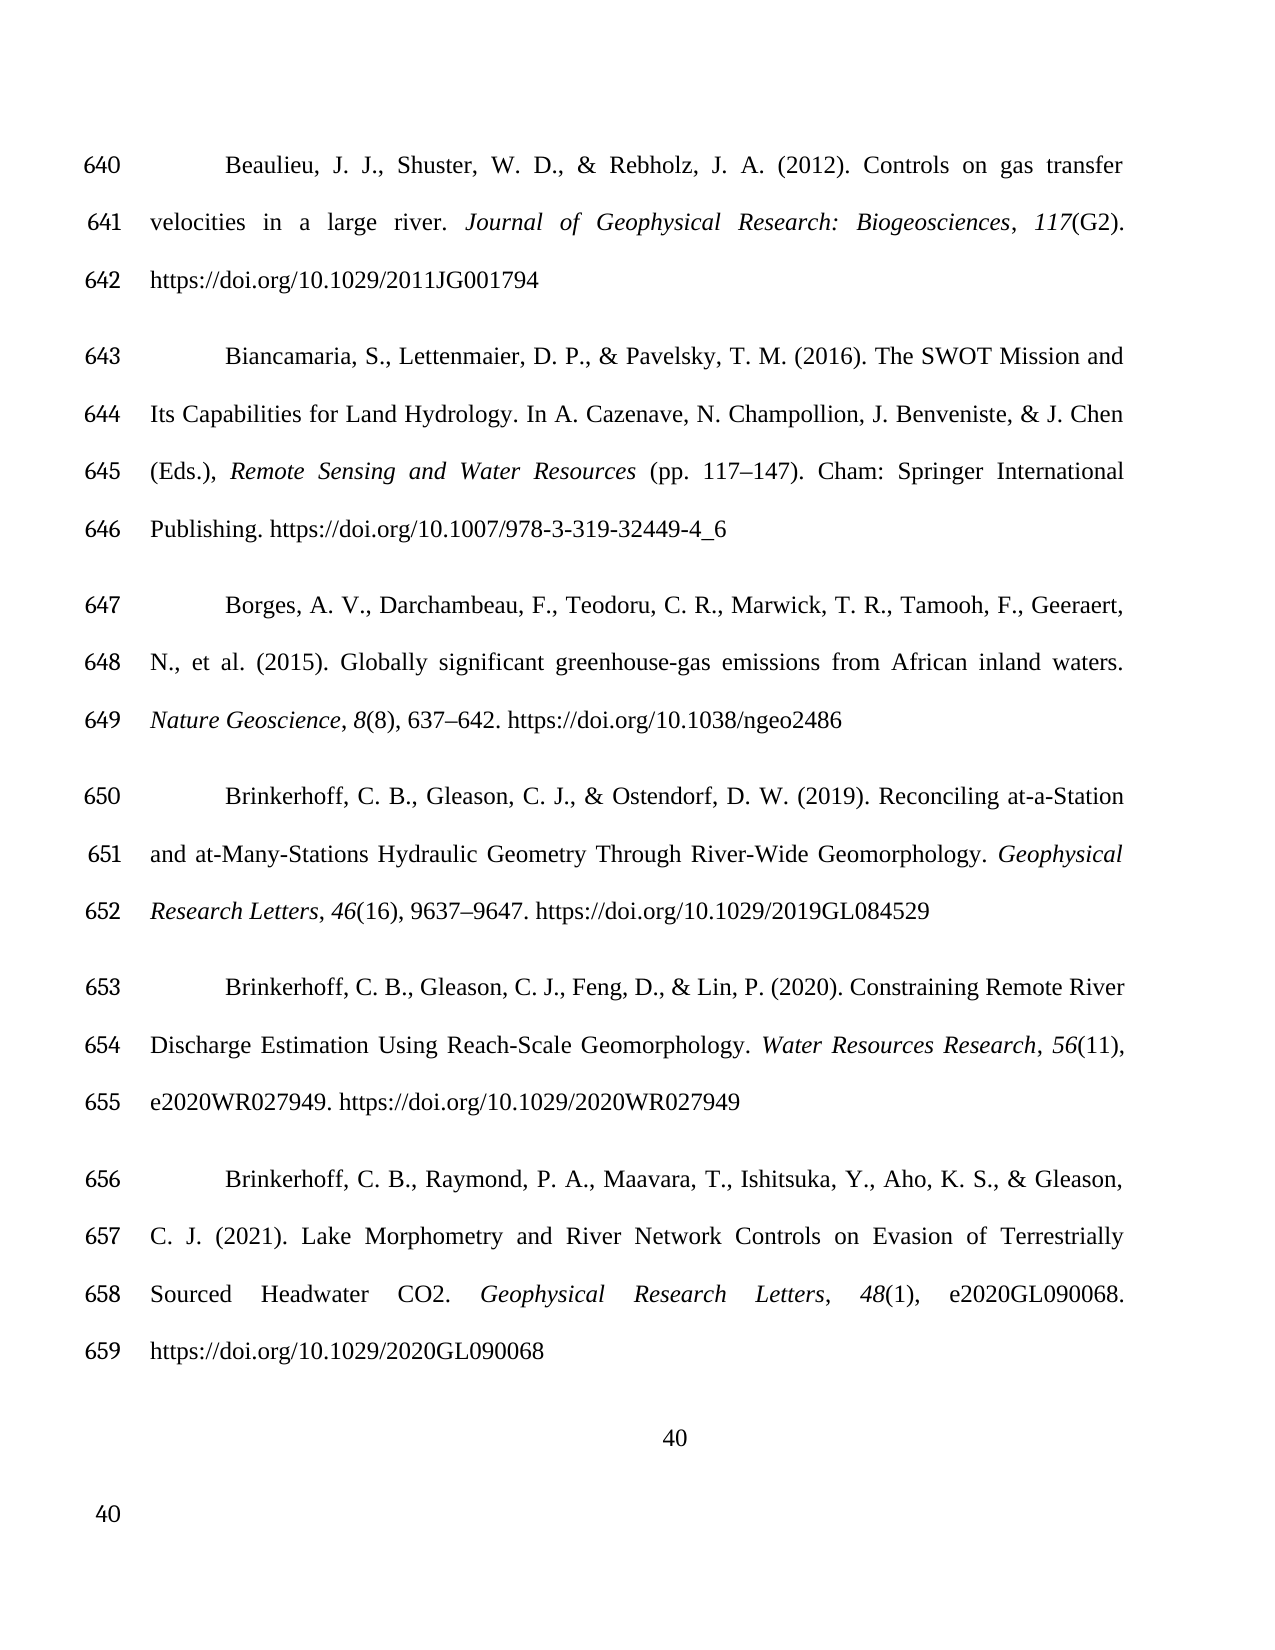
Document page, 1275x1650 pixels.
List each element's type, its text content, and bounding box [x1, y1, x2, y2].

text Borges, A. V., Darchambeau, F., Teodoru, C. R., Marwick, T. R., Tamooh, F., Geeraert, N., et al. (2015). Globally significant greenhouse-gas emissions from African inland waters. Nature Geoscience, 8(8), 637–642. https://doi.org/10.1038/ngeo2486 [150, 590, 1125, 734]
text Brinkerhoff, C. B., Gleason, C. J., Feng, D., & Lin, P. (2020). Constraining Remote River Discharge Estimation Using Reach-Scale Geomorphology. Water Resources Research, 56(11), e2020WR027949. https://doi.org/10.1029/2020WR027949 [150, 972, 1125, 1116]
text Brinkerhoff, C. B., Raymond, P. A., Maavara, T., Ishitsuka, Y., Aho, K. S., & Gleason, C. J. (2021). Lake Morphometry and River Network Controls on Evasion of Terrestrially Sourced Headwater CO2. Geophysical Research Letters, 48(1), e2020GL090068. https://doi.org/10.1029/2020GL090068 [150, 1164, 1125, 1365]
text Beaulieu, J. J., Shuster, W. D., & Rebholz, J. A. (2012). Controls on gas transfer velocities in a large river. Journal of Geophysical Research: Biogeosciences, 117(G2). https://doi.org/10.1029/2011JG001794 [150, 150, 1125, 294]
text Brinkerhoff, C. B., Gleason, C. J., & Ostendorf, D. W. (2019). Reconciling at-a-Station and at-Many-Stations Hydraulic Geometry Through River-Wide Geomorphology. Geophysical Research Letters, 46(16), 9637–9647. https://doi.org/10.1029/2019GL084529 [150, 781, 1125, 925]
text Biancamaria, S., Lettenmaier, D. P., & Pavelsky, T. M. (2016). The SWOT Mission and Its Capabilities for Land Hydrology. In A. Cazenave, N. Champollion, J. Benveniste, & J. Chen (Eds.), Remote Sensing and Water Resources (pp. 117–147). Cham: Springer International Publishing. https://doi.org/10.1007/978-3-319-32449-4_6 [150, 341, 1125, 542]
